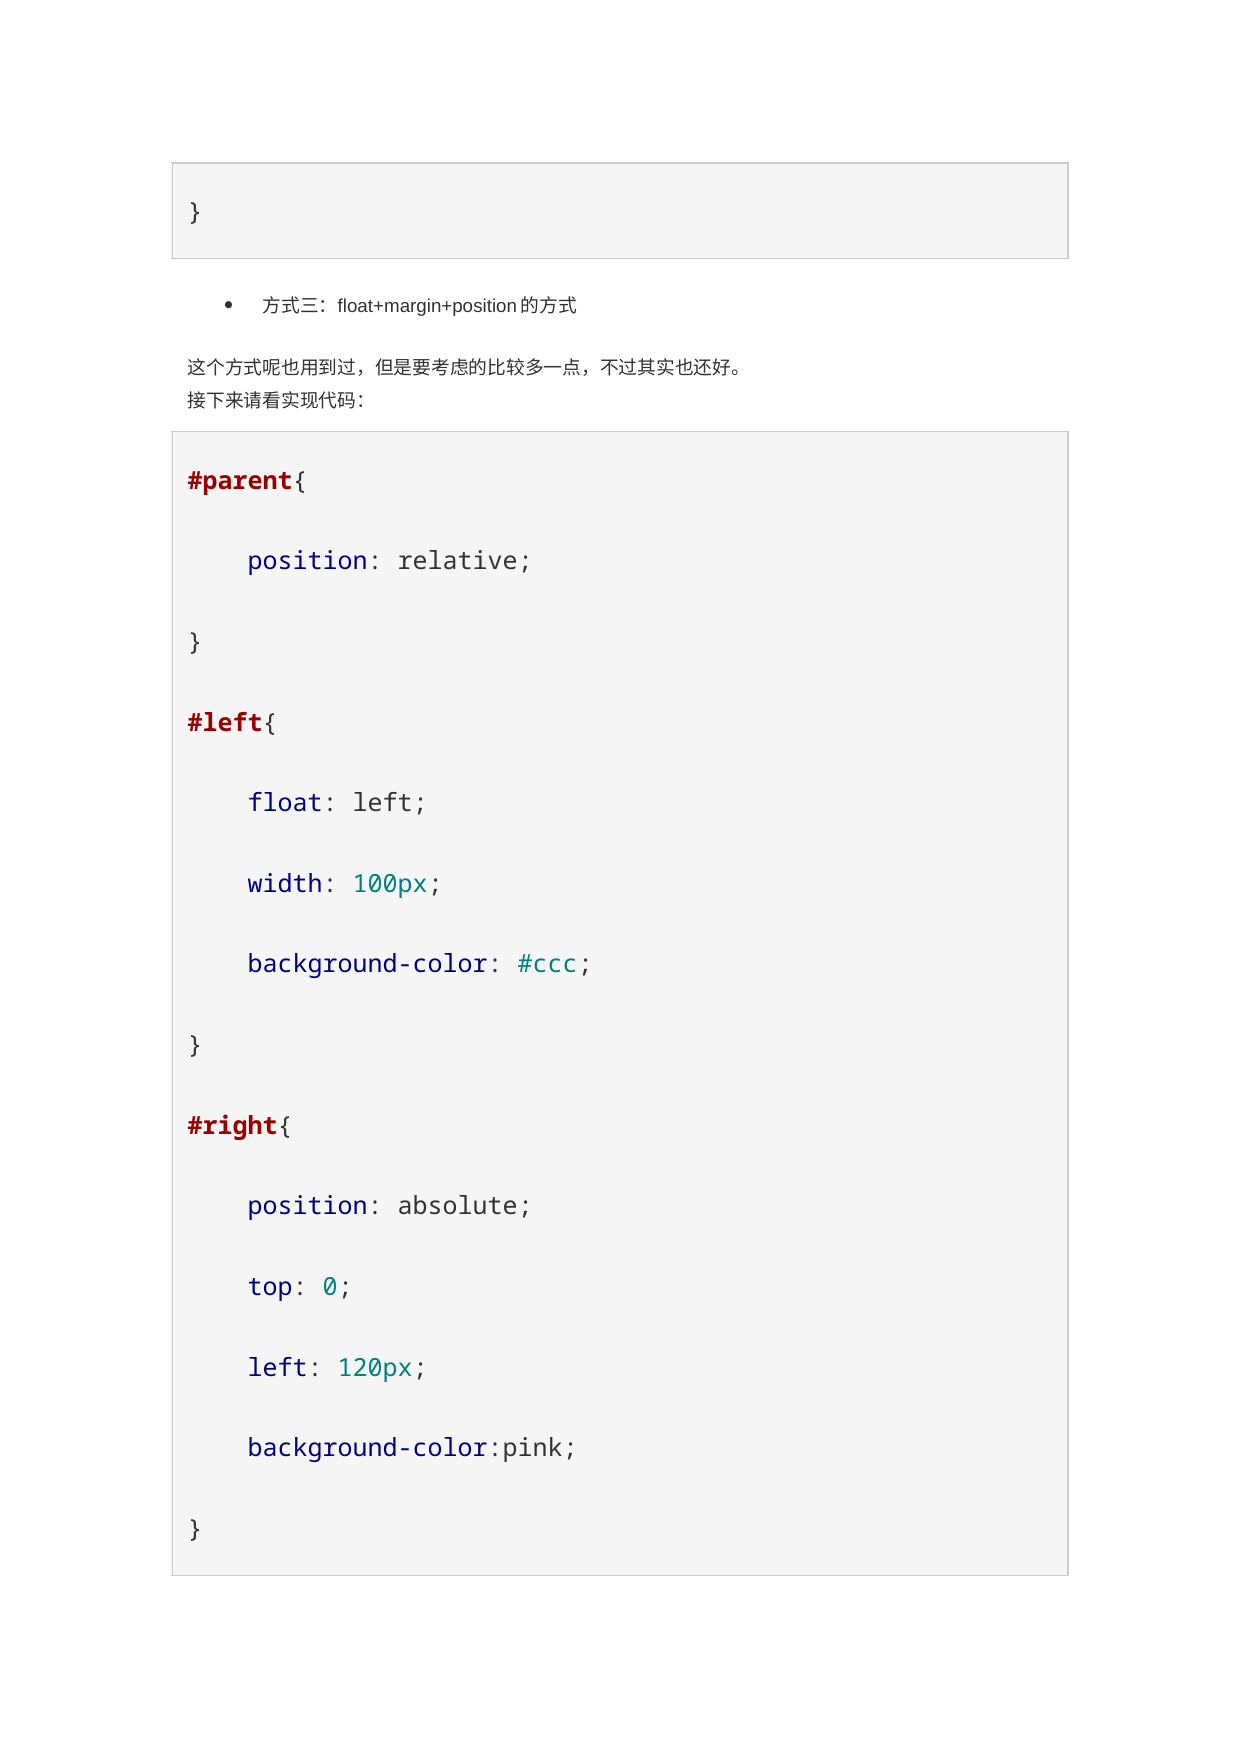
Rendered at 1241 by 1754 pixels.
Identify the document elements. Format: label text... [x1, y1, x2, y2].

text #right{ [173, 1076, 1067, 1156]
text top: 0; [173, 1237, 1067, 1318]
text } [173, 164, 1067, 258]
text left: 120px; [173, 1318, 1067, 1398]
text 这个方式呢也用到过，但是要考虑的比较多一点，不过其实也还好。 接下来请看实现代码： [187, 350, 1053, 415]
text } [173, 592, 1067, 673]
text position: relative; [173, 511, 1067, 592]
text width: 100px; [173, 834, 1067, 914]
text #parent{ [173, 432, 1067, 511]
text } [173, 1479, 1067, 1575]
text } [173, 995, 1067, 1076]
text #left{ [173, 673, 1067, 753]
text float: left; [173, 753, 1067, 834]
text background-color:pink; [173, 1398, 1067, 1479]
text position: absolute; [173, 1156, 1067, 1237]
text background-color: #ccc; [173, 914, 1067, 995]
list 方式三：float+margin+position的方式 [225, 288, 1053, 321]
